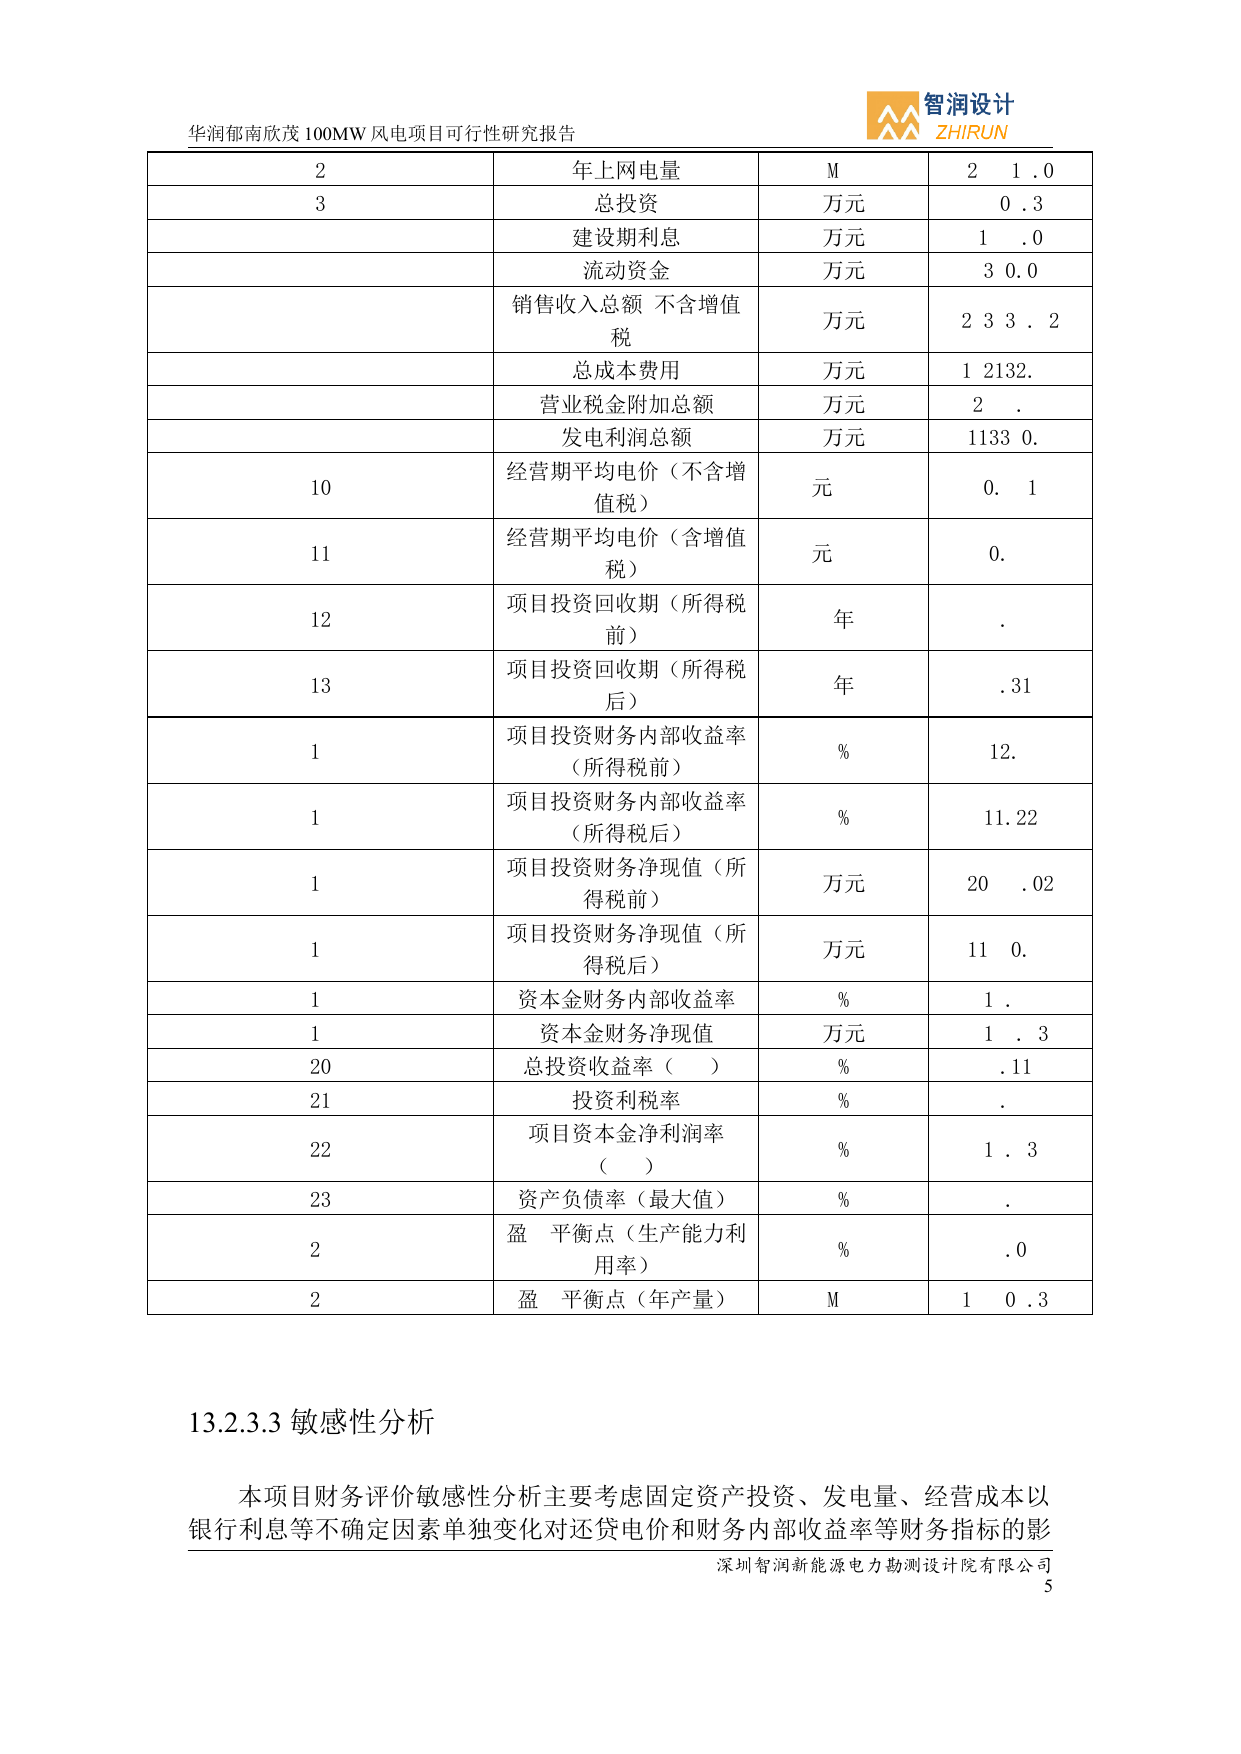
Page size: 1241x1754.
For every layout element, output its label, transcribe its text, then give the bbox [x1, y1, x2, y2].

table_cell 18.66 [929, 982, 1092, 1014]
table_cell 146408.36 [929, 1281, 1092, 1314]
table_cell % [759, 1082, 928, 1115]
table_cell 项目投资财务内部收益率（所得税后） [494, 784, 758, 848]
table_cell 资本金财务净现值 [494, 1015, 758, 1048]
table_cell 发电利润总额 [494, 420, 758, 452]
table_cell 万元 [759, 850, 928, 914]
table_cell 万元 [759, 287, 928, 352]
table_cell 5 [148, 253, 493, 286]
table_cell 总成本费用 [494, 353, 758, 385]
table_cell 11 [148, 519, 493, 584]
table_cell 4 [148, 220, 493, 252]
table_cell 113370.5 [929, 420, 1092, 452]
table_cell 5178.63 [929, 1015, 1092, 1048]
table_cell 360.0 [929, 253, 1092, 286]
table_cell 项目投资财务净现值（所得税前） [494, 850, 758, 914]
table_cell 20797.02 [929, 850, 1092, 914]
table_cell % [759, 1215, 928, 1280]
table_cell 8 [148, 386, 493, 419]
table_cell 24 [148, 1215, 493, 1280]
table_cell % [759, 1116, 928, 1181]
table_cell 盈亏平衡点（生产能力利用率） [494, 1215, 758, 1280]
table_cell 6 [148, 287, 493, 352]
table_cell 142132.55 [929, 353, 1092, 385]
table_cell 年 [759, 651, 928, 716]
table_cell 3 [148, 186, 493, 218]
table_cell 21 [148, 1082, 493, 1115]
table_cell 1564.0 [929, 220, 1092, 252]
table_cell 经营期平均电价（含增值税） [494, 519, 758, 584]
table_cell 万元 [759, 386, 928, 419]
table_cell 7.89 [929, 585, 1092, 650]
table_cell 6.79 [929, 1082, 1092, 1115]
table_cell 销售收入总额(不含增值税) [494, 287, 758, 352]
table_cell % [759, 982, 928, 1014]
table_cell 元/kWh [759, 453, 928, 518]
table_cell 66.67 [929, 1182, 1092, 1214]
table_cell 万元 [759, 186, 928, 218]
table_cell 建设期利息 [494, 220, 758, 252]
table_cell 59.06 [929, 1215, 1092, 1280]
table_cell 10 [148, 453, 493, 518]
table_cell 23 [148, 1182, 493, 1214]
table_cell 7 [148, 353, 493, 385]
table_cell % [759, 718, 928, 782]
table_cell 8.31 [929, 651, 1092, 716]
table_cell 年 [759, 585, 928, 650]
table_cell % [759, 1182, 928, 1214]
table_cell 25 [148, 1281, 493, 1314]
table_cell 0.57 [929, 519, 1092, 584]
table_cell 万元 [759, 353, 928, 385]
table_cell 项目投资回收期（所得税后） [494, 651, 758, 716]
table_cell 0.491 [929, 453, 1092, 518]
table_cell 项目资本金净利润率（ROE） [494, 1116, 758, 1181]
table_cell 万元 [759, 220, 928, 252]
table_cell 13 [148, 651, 493, 716]
table_cell 15.63 [929, 1116, 1092, 1181]
table_cell 12 [148, 585, 493, 650]
table_cell MWh [759, 1281, 928, 1314]
picture [866, 88, 1014, 141]
table_cell 17 [148, 916, 493, 981]
table_cell 总投资 [494, 186, 758, 218]
table_cell % [759, 784, 928, 848]
table_cell 万元 [759, 916, 928, 981]
table_cell 2 [148, 153, 493, 185]
table_cell 15 [148, 784, 493, 848]
table_cell 2965.86 [929, 386, 1092, 419]
table_cell 11850.84 [929, 916, 1092, 981]
table_cell 14 [148, 718, 493, 782]
text 13.2.3.3 敏感性分析 [187, 1389, 1053, 1454]
table_cell 总投资收益率（ROI） [494, 1049, 758, 1081]
table_cell 项目投资财务内部收益率（所得税前） [494, 718, 758, 782]
table_cell 投资利税率 [494, 1082, 758, 1115]
table_cell 22 [148, 1116, 493, 1181]
table_cell 18 [148, 982, 493, 1014]
table_cell 19 [148, 1015, 493, 1048]
table_cell % [759, 1049, 928, 1081]
table_cell 万元 [759, 420, 928, 452]
table_cell MWh [759, 153, 928, 185]
table_cell 年上网电量 [494, 153, 758, 185]
table_cell 资产负债率（最大值） [494, 1182, 758, 1214]
table_cell 8.11 [929, 1049, 1092, 1081]
table_cell 营业税金附加总额 [494, 386, 758, 419]
table_cell 243639.62 [929, 287, 1092, 352]
table_cell 资本金财务内部收益率 [494, 982, 758, 1014]
table_cell 经营期平均电价（不含增值税） [494, 453, 758, 518]
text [187, 1479, 1053, 1544]
table_cell 万元 [759, 1015, 928, 1048]
table_cell 项目投资回收期（所得税前） [494, 585, 758, 650]
table_cell 12.7 [929, 718, 1092, 782]
table_cell 项目投资财务净现值（所得税后） [494, 916, 758, 981]
table_cell 16 [148, 850, 493, 914]
table_cell 9 [148, 420, 493, 452]
table_cell 11.22 [929, 784, 1092, 848]
table_cell 元/kWh [759, 519, 928, 584]
table_cell 万元 [759, 253, 928, 286]
table_cell 盈亏平衡点（年产量） [494, 1281, 758, 1314]
table_cell 85705.38 [929, 186, 1092, 218]
table_cell 247914.0 [929, 153, 1092, 185]
table_cell 流动资金 [494, 253, 758, 286]
table_cell 20 [148, 1049, 493, 1081]
